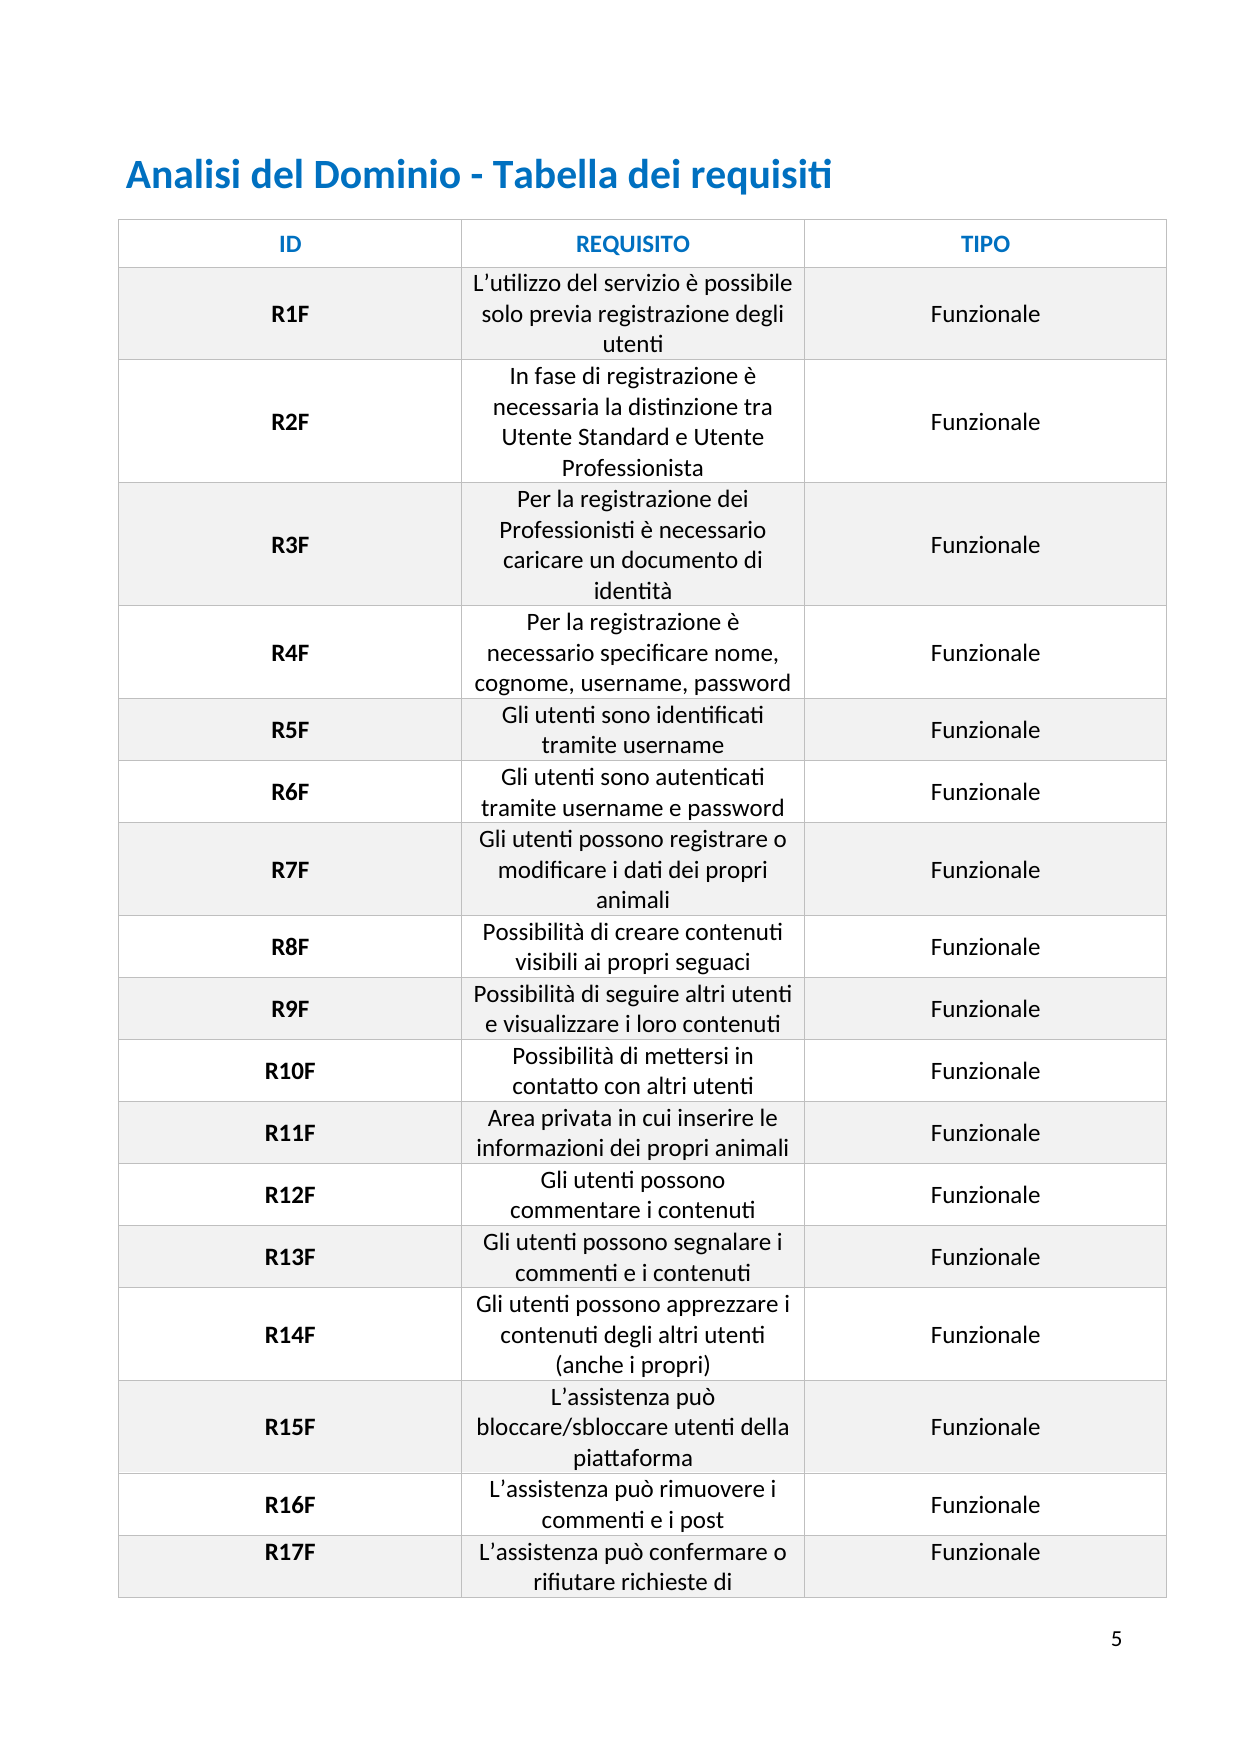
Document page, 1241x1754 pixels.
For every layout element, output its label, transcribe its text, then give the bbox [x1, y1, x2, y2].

table_cell Gli utenti possono segnalare i commenti e i contenuti [462, 1226, 804, 1287]
table_cell R12F [119, 1164, 461, 1225]
table_cell Funzionale [805, 761, 1166, 822]
table_cell Per la registrazione è necessario specificare nome, cognome, username, password [462, 606, 804, 698]
text Analisi del Dominio - Tabella dei requisiti [118, 148, 1122, 198]
table_cell Gli utenti sono autenticati tramite username e password [462, 761, 804, 822]
table_cell Funzionale [805, 1288, 1166, 1380]
table_header TIPO [805, 220, 1166, 267]
table_cell Funzionale [805, 1226, 1166, 1287]
table_header REQUISITO [462, 220, 804, 267]
table_cell Funzionale [805, 268, 1166, 359]
table_cell R2F [119, 360, 461, 482]
table_cell Funzionale [805, 1102, 1166, 1163]
table_cell R10F [119, 1040, 461, 1101]
table_cell Gli utenti possono apprezzare i contenuti degli altri utenti (anche i propri) [462, 1288, 804, 1380]
table_cell In fase di registrazione è necessaria la distinzione tra Utente Standard e Utente Professionista [462, 360, 804, 482]
table_cell Funzionale [805, 1381, 1166, 1472]
table_cell Gli utenti sono identificati tramite username [462, 699, 804, 760]
table_cell R9F [119, 978, 461, 1039]
table_cell Gli utenti possono registrare o modificare i dati dei propri animali [462, 823, 804, 915]
table_cell R17F [119, 1536, 461, 1597]
table_cell R13F [119, 1226, 461, 1287]
table_cell L’utilizzo del servizio è possibile solo previa registrazione degli utenti [462, 268, 804, 359]
table_cell R7F [119, 823, 461, 915]
table_cell Funzionale [805, 1040, 1166, 1101]
table_cell R11F [119, 1102, 461, 1163]
table_cell L’assistenza può bloccare/sbloccare utenti della piattaforma [462, 1381, 804, 1472]
table_cell Funzionale [805, 606, 1166, 698]
table_cell Per la registrazione dei Professionisti è necessario caricare un documento di identità [462, 483, 804, 605]
table_cell Funzionale [805, 1474, 1166, 1534]
table_cell R14F [119, 1288, 461, 1380]
table_cell Funzionale [805, 699, 1166, 760]
table_cell Funzionale [805, 978, 1166, 1039]
table_cell Funzionale [805, 823, 1166, 915]
table_cell R4F [119, 606, 461, 698]
table_cell R5F [119, 699, 461, 760]
table_cell L’assistenza può rimuovere i commenti e i post [462, 1474, 804, 1534]
table_cell Funzionale [805, 916, 1166, 977]
table_cell R6F [119, 761, 461, 822]
table_cell R1F [119, 268, 461, 359]
table_cell Funzionale [805, 360, 1166, 482]
table_cell R15F [119, 1381, 461, 1472]
table_cell Funzionale [805, 483, 1166, 605]
table_cell Area privata in cui inserire le informazioni dei propri animali [462, 1102, 804, 1163]
table_cell Funzionale [805, 1536, 1166, 1597]
table_cell Possibilità di seguire altri utenti e visualizzare i loro contenuti [462, 978, 804, 1039]
table_cell Gli utenti possono commentare i contenuti [462, 1164, 804, 1225]
table_cell Funzionale [805, 1164, 1166, 1225]
table_header ID [119, 220, 461, 267]
table_cell Possibilità di creare contenuti visibili ai propri seguaci [462, 916, 804, 977]
table_cell R8F [119, 916, 461, 977]
table_cell R3F [119, 483, 461, 605]
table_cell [462, 1536, 804, 1597]
table_cell Possibilità di mettersi in contatto con altri utenti [462, 1040, 804, 1101]
table_cell R16F [119, 1474, 461, 1534]
